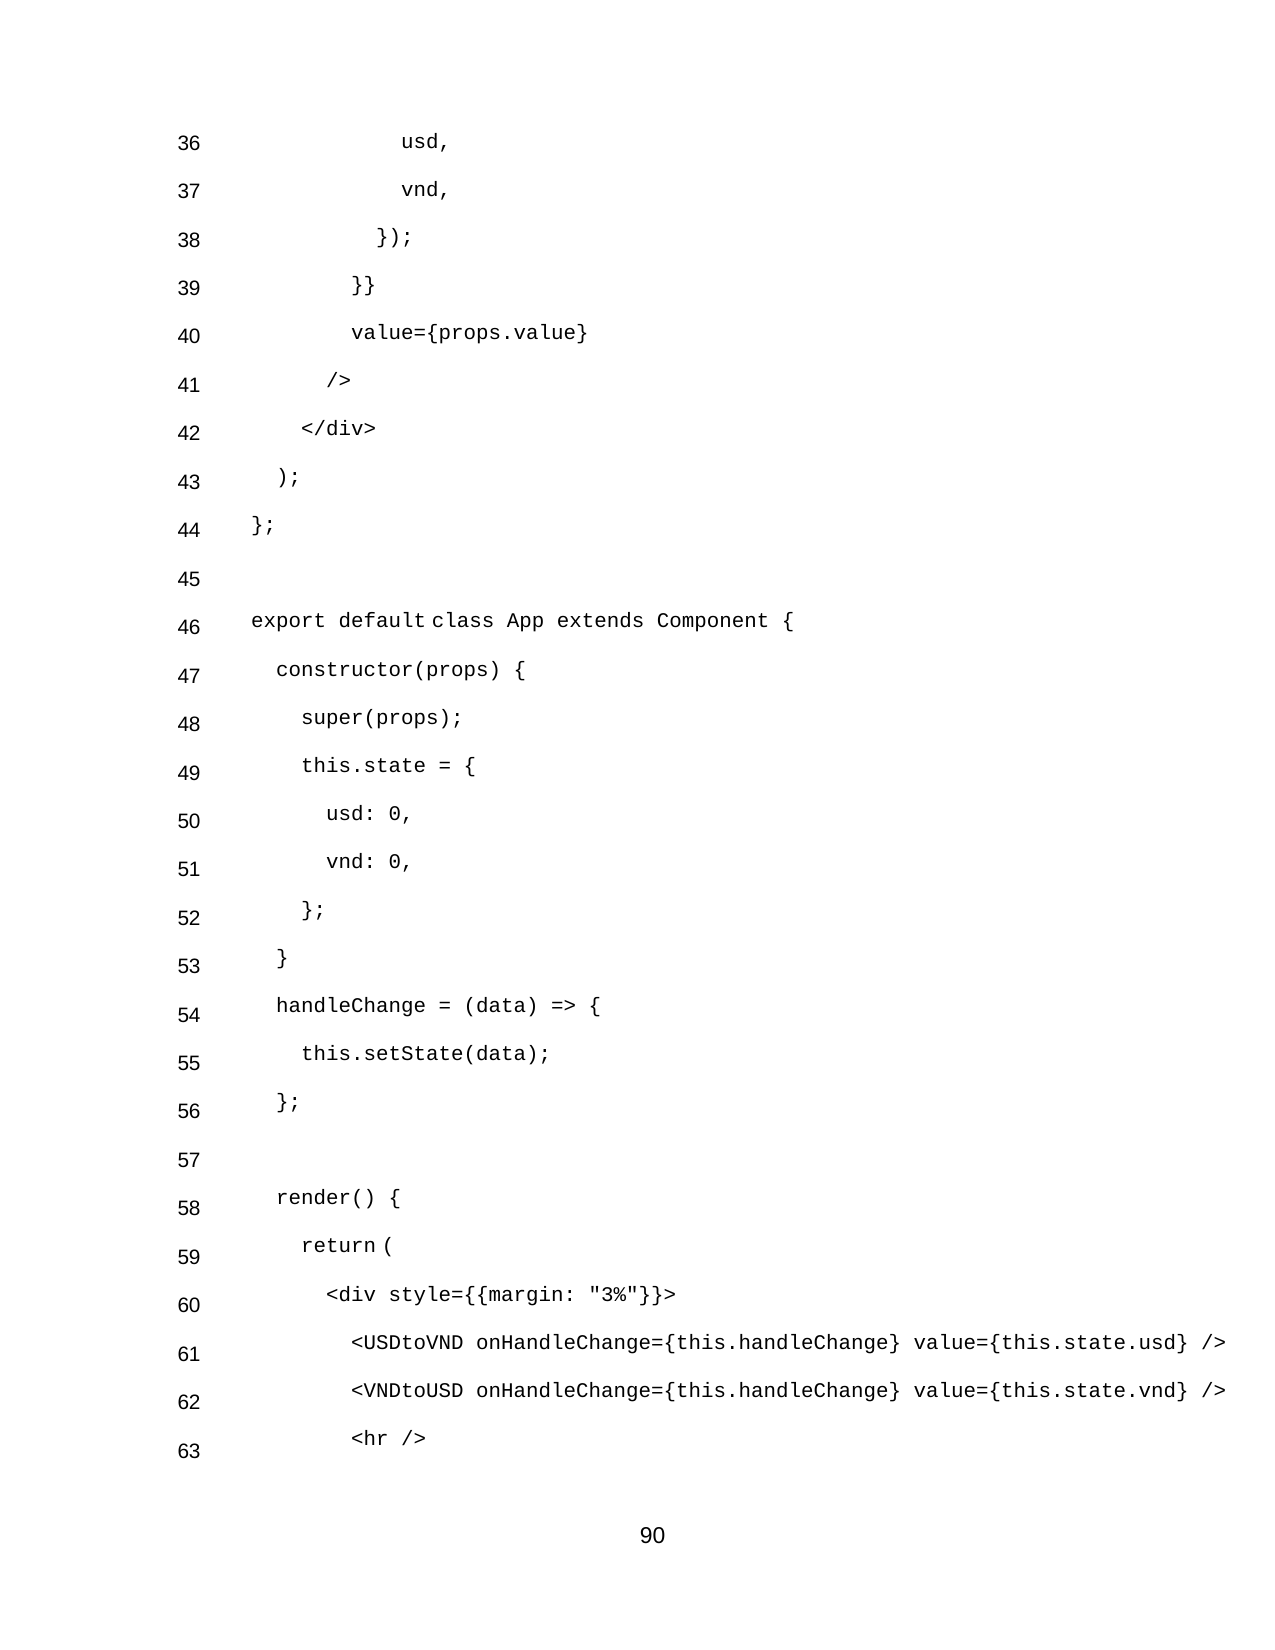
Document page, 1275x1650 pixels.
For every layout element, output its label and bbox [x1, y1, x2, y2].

table_header [177, 118, 251, 1488]
table_header [251, 118, 1275, 1488]
